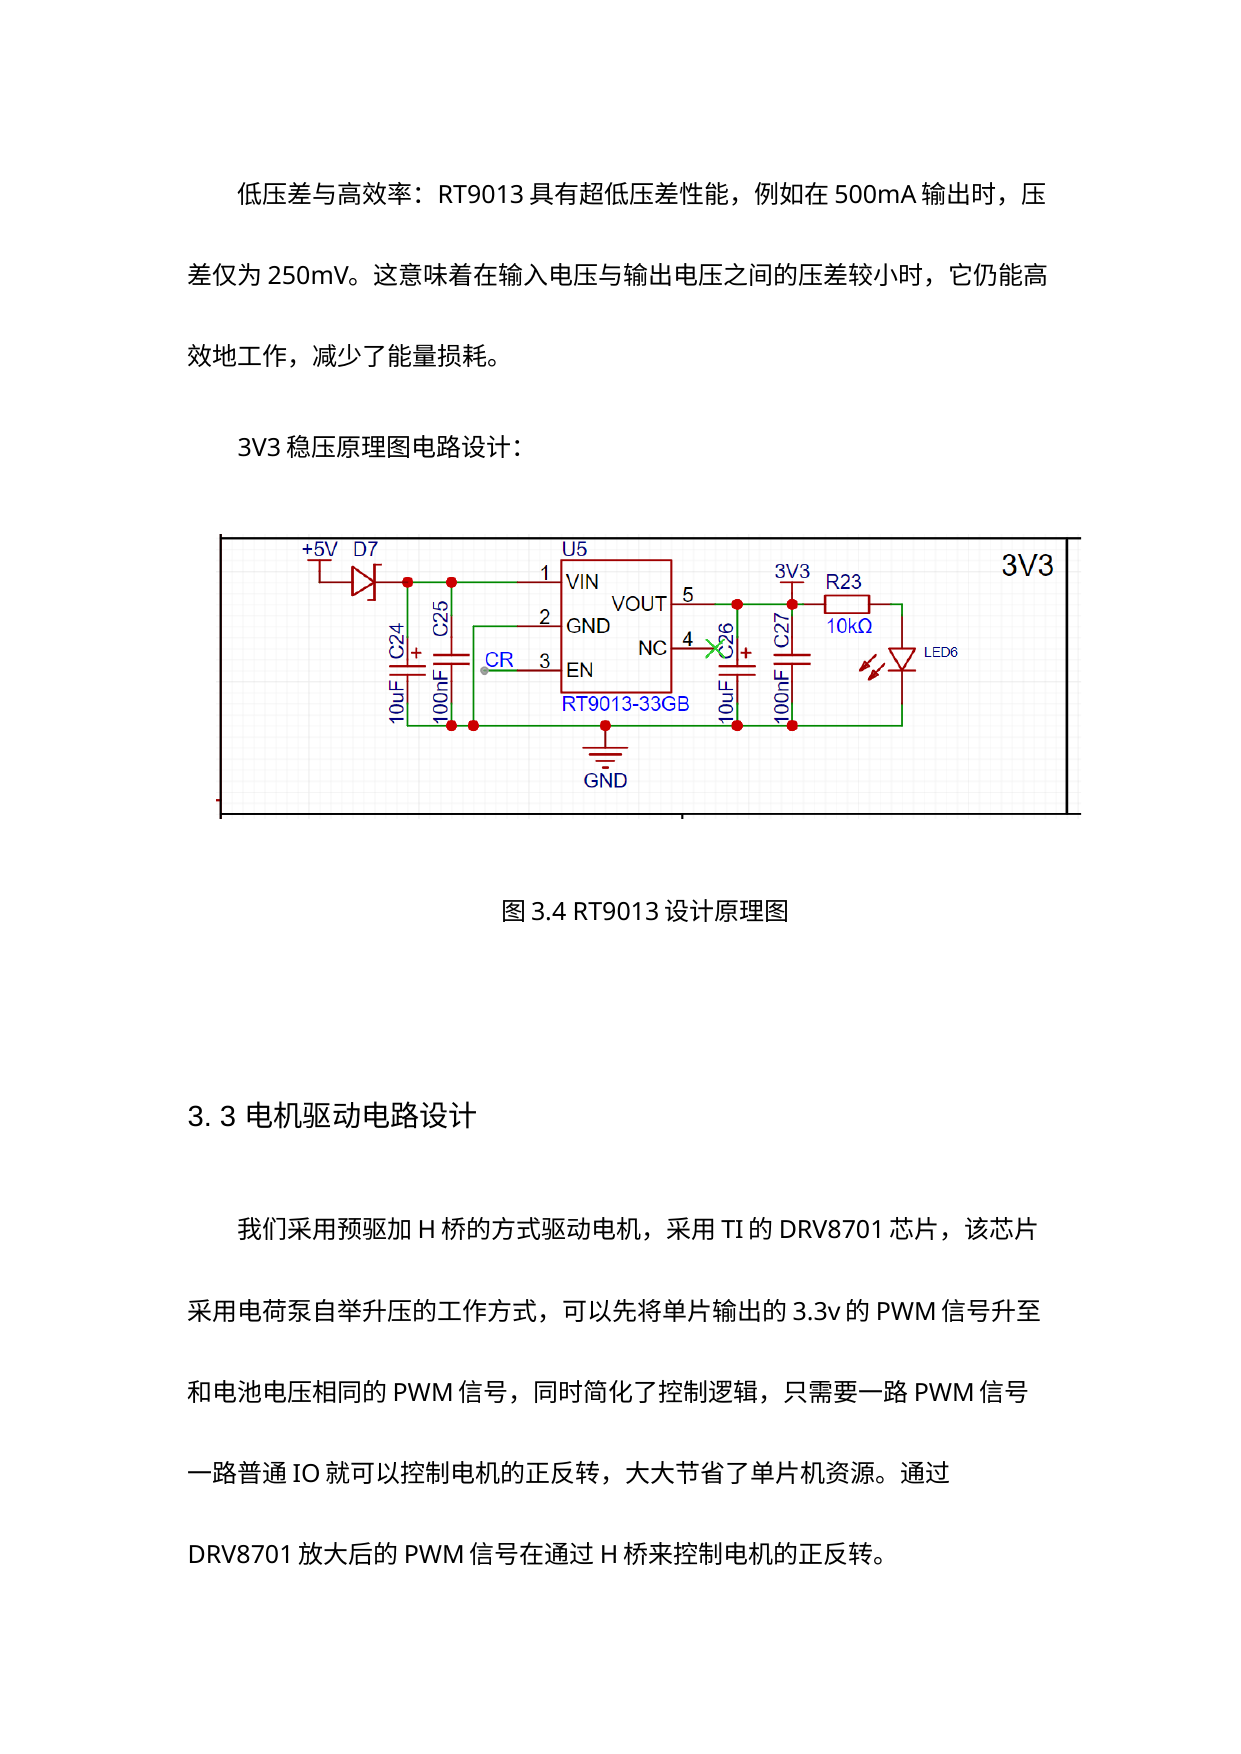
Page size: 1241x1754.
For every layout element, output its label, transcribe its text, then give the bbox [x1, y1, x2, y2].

text 我们采用预驱加H桥的方式驱动电机，采用TI的DRV8701芯片，该芯片采用电荷泵自举升压的工作方式，可以先将单片输出的3.3v的PWM信号升至和电池电压相同的PWM信号，同时简化了控制逻辑，只需要一路PWM信号一路普通IO就可以控制电机的正反转，大大节省了单片机资源。通过DRV8701放大后的PWM信号在通过H桥来控制电机的正反转。 [187, 1196, 1053, 1586]
subtitle 3. 3 电机驱动电路设计 [187, 1082, 1053, 1147]
text 低压差与高效率：RT9013具有超低压差性能，例如在500mA输出时，压差仅为250mV。这意味着在输入电压与输出电压之间的压差较小时，它仍能高效地工作，减少了能量损耗。 [187, 160, 1053, 387]
picture [216, 534, 1082, 819]
text 3V3稳压原理图电路设计： [187, 413, 1053, 478]
